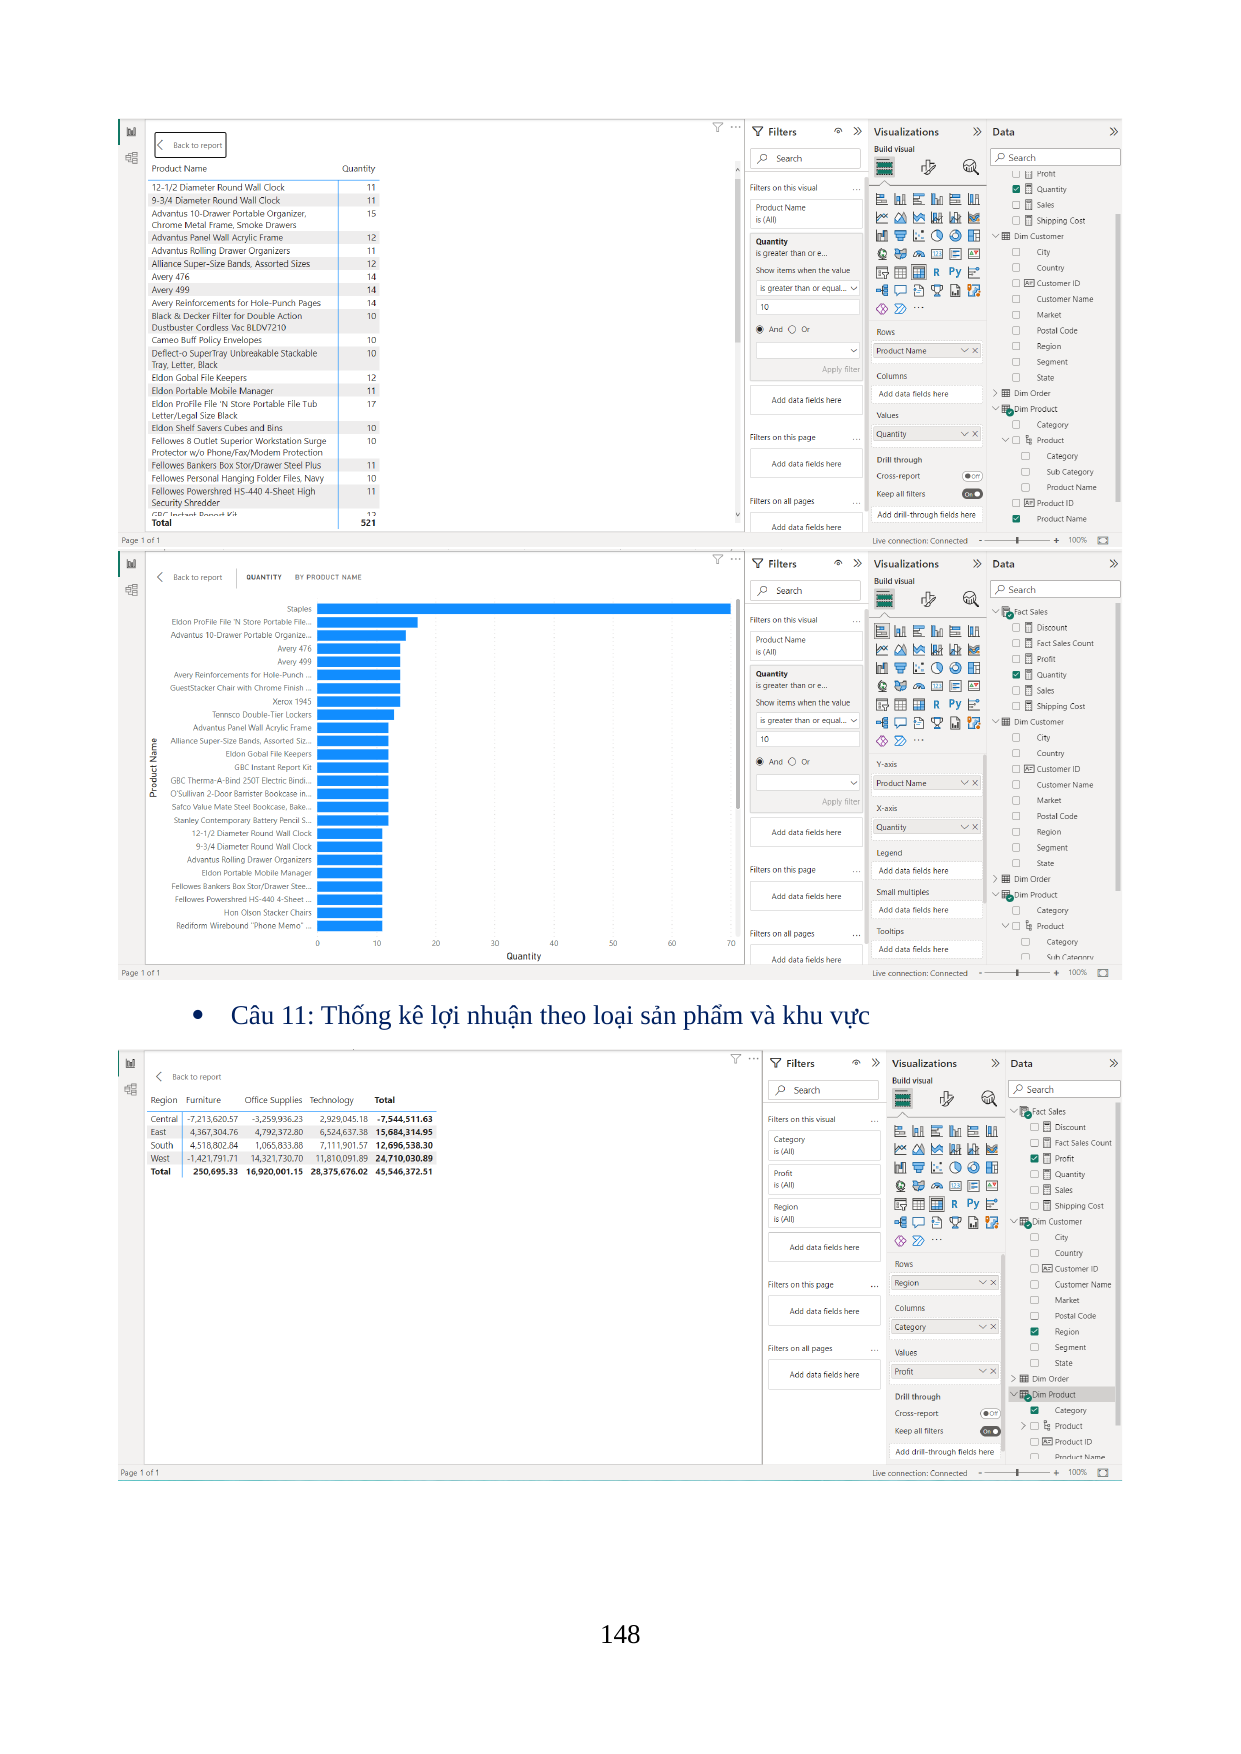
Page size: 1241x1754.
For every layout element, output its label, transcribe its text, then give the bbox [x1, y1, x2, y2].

picture [118, 118, 1123, 547]
picture [118, 549, 1123, 980]
picture [118, 1049, 1123, 1481]
list Câu 11: Thống kê lợi nhuận theo loại sản phẩm và khu vực [193, 999, 1122, 1030]
